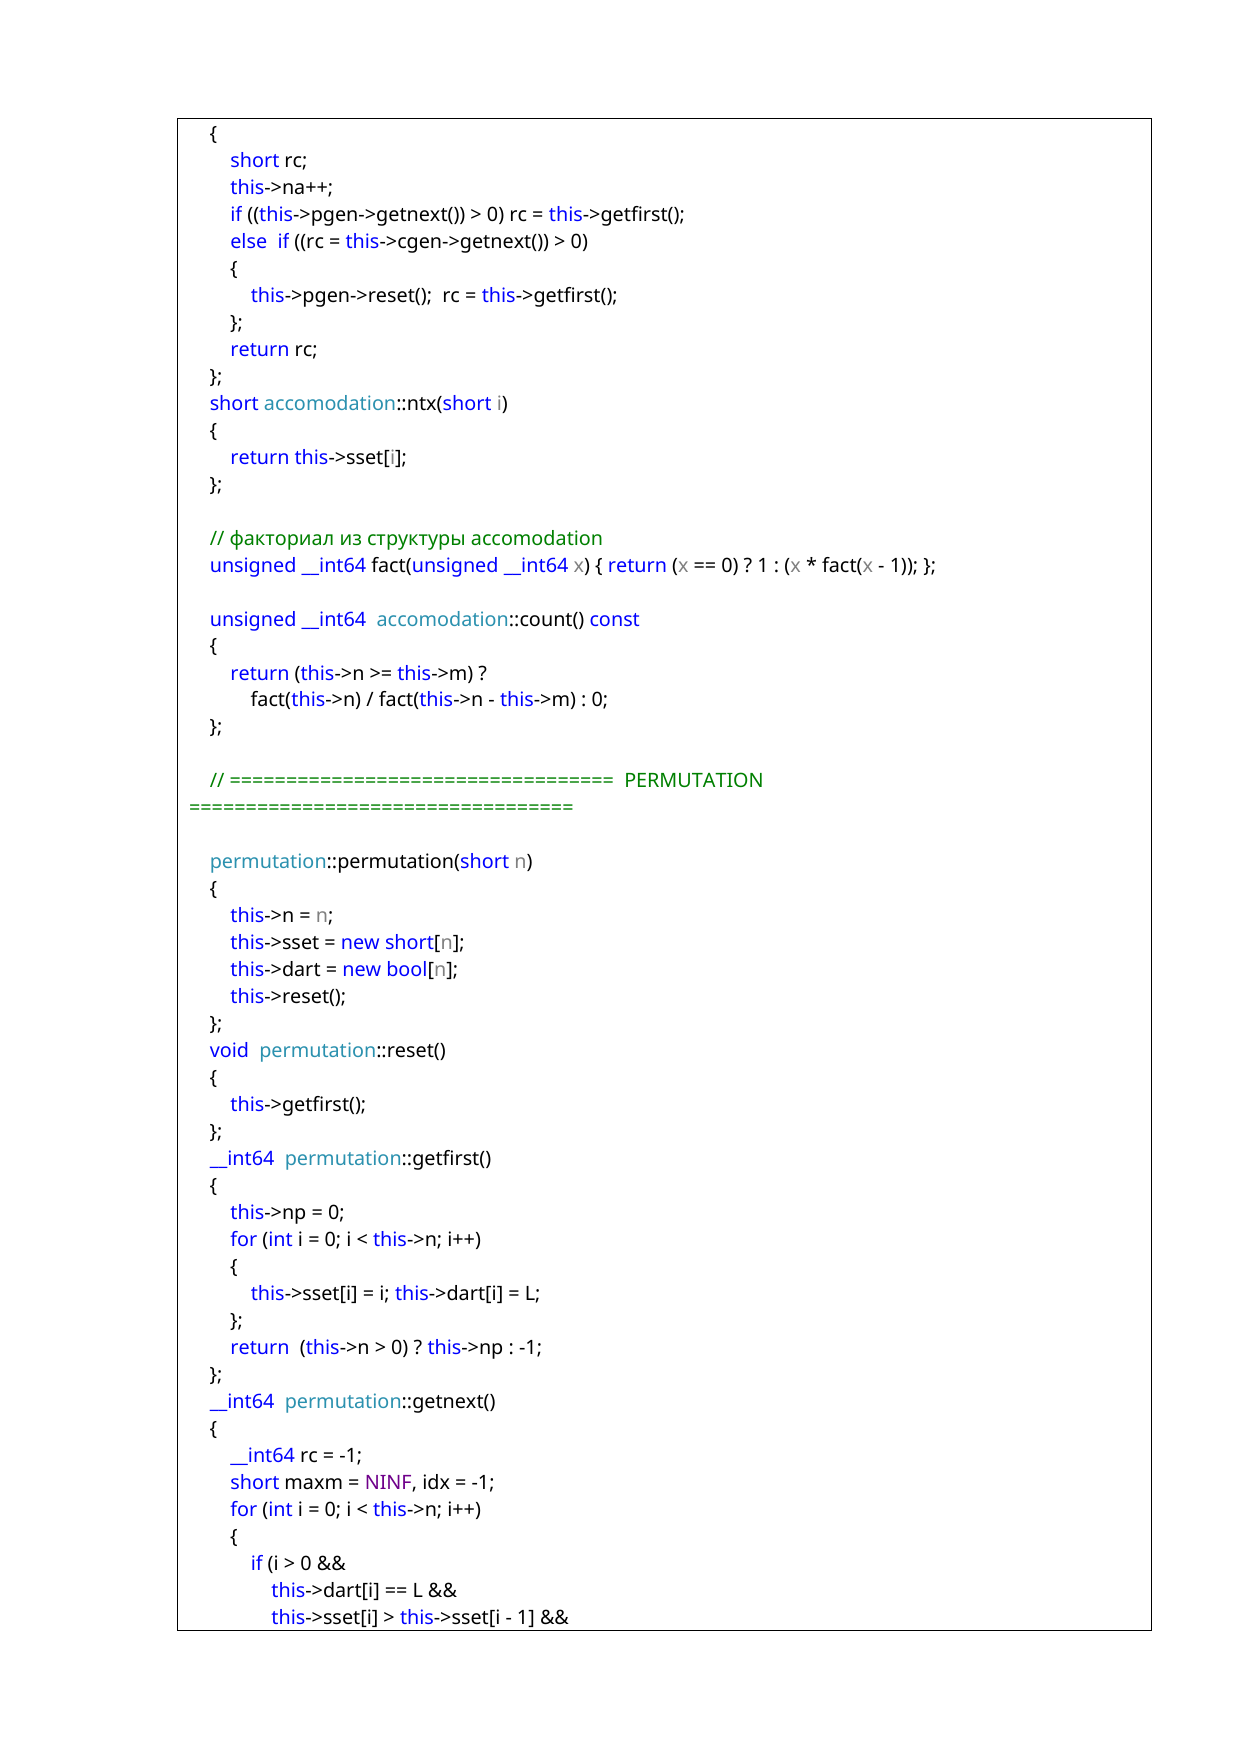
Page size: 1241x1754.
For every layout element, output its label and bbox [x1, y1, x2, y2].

table_header [178, 119, 1151, 1630]
